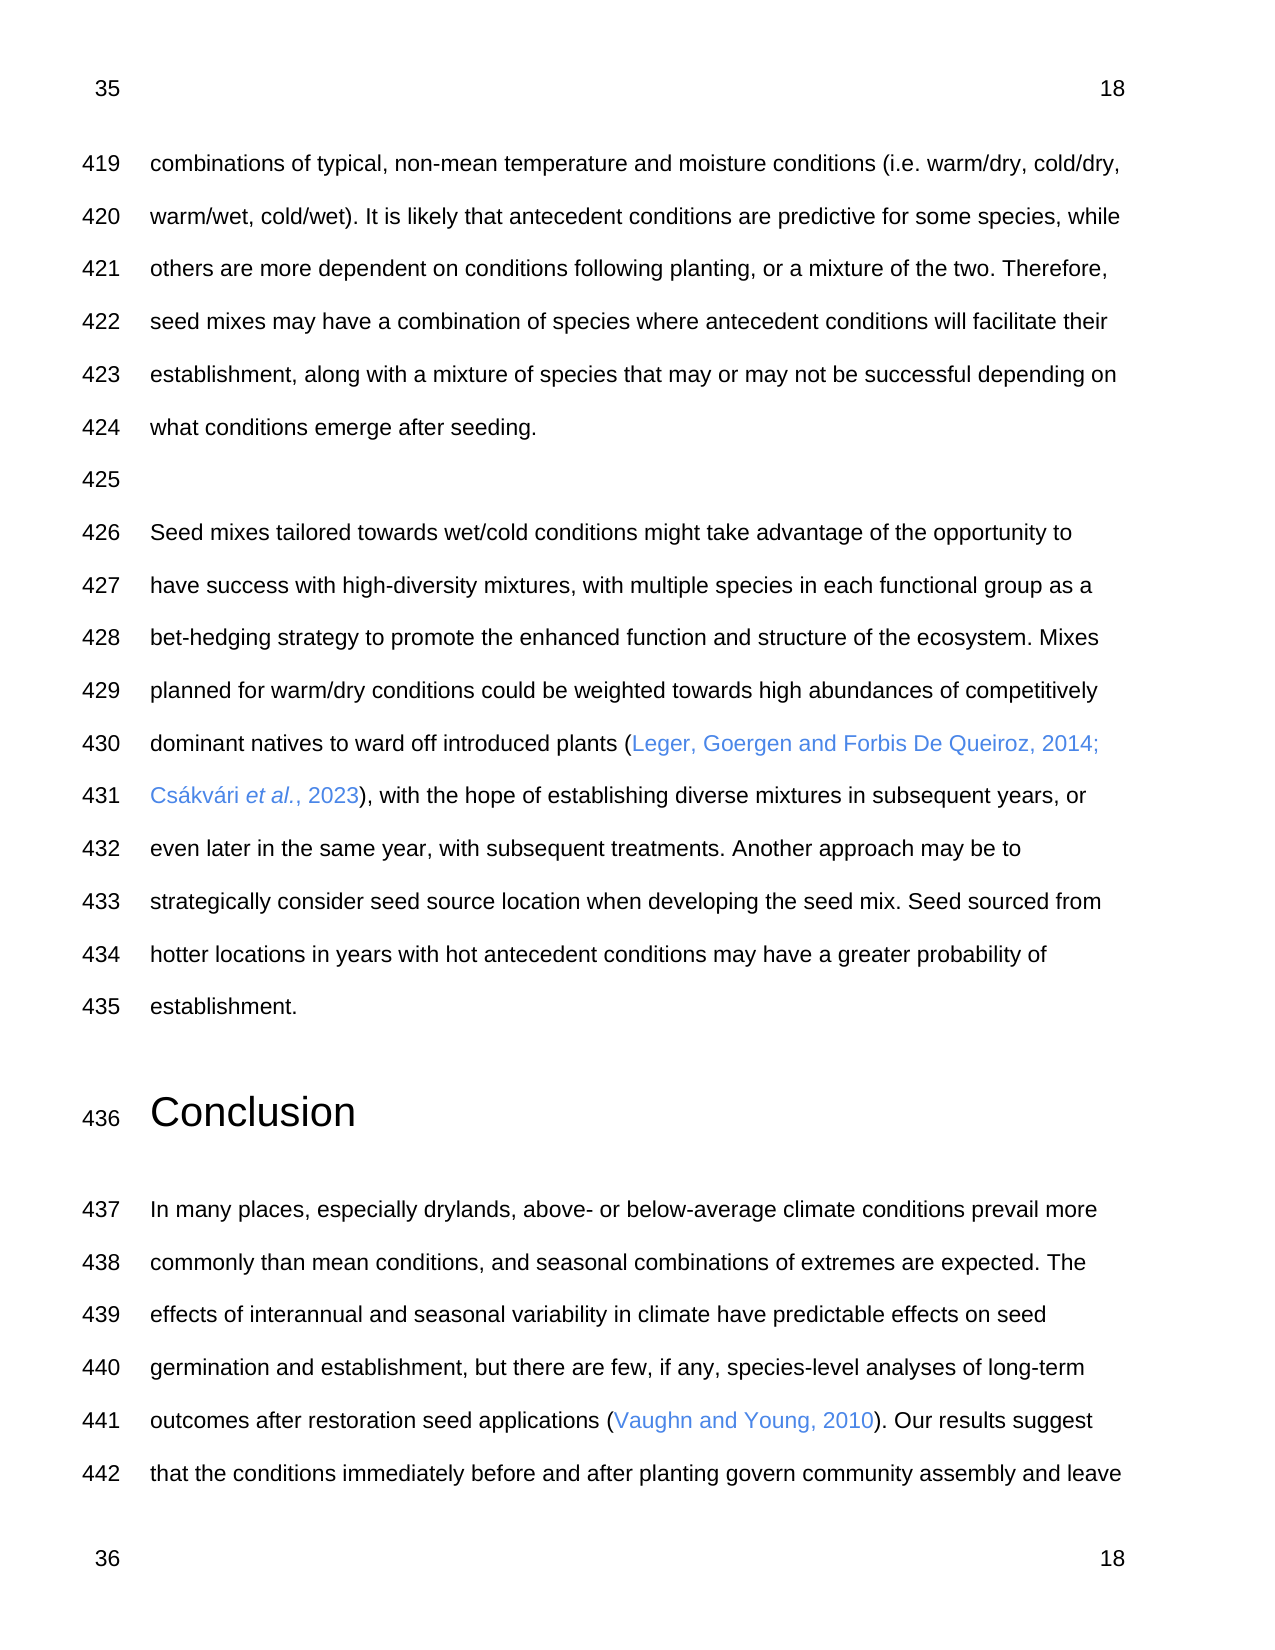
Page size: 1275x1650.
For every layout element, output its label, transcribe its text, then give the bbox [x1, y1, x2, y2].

text Seed mixes tailored towards wet/cold conditions might take advantage of the opportunity to have success with high-diversity mixtures, with multiple species in each functional group as a bet-hedging strategy to promote the enhanced function and structure of the ecosystem. Mixes planned for warm/dry conditions could be weighted towards high abundances of competitively dominant natives to ward off introduced plants (Leger, Goergen and Forbis De Queiroz, 2014; Csákvári et al., 2023), with the hope of establishing diverse mixtures in subsequent years, or even later in the same year, with subsequent treatments. Another approach may be to strategically consider seed source location when developing the seed mix. Seed sourced from hotter locations in years with hot antecedent conditions may have a greater probability of establishment. [150, 519, 1125, 1020]
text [150, 150, 1125, 440]
subtitle Conclusion [150, 1088, 1125, 1136]
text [150, 1196, 1125, 1486]
